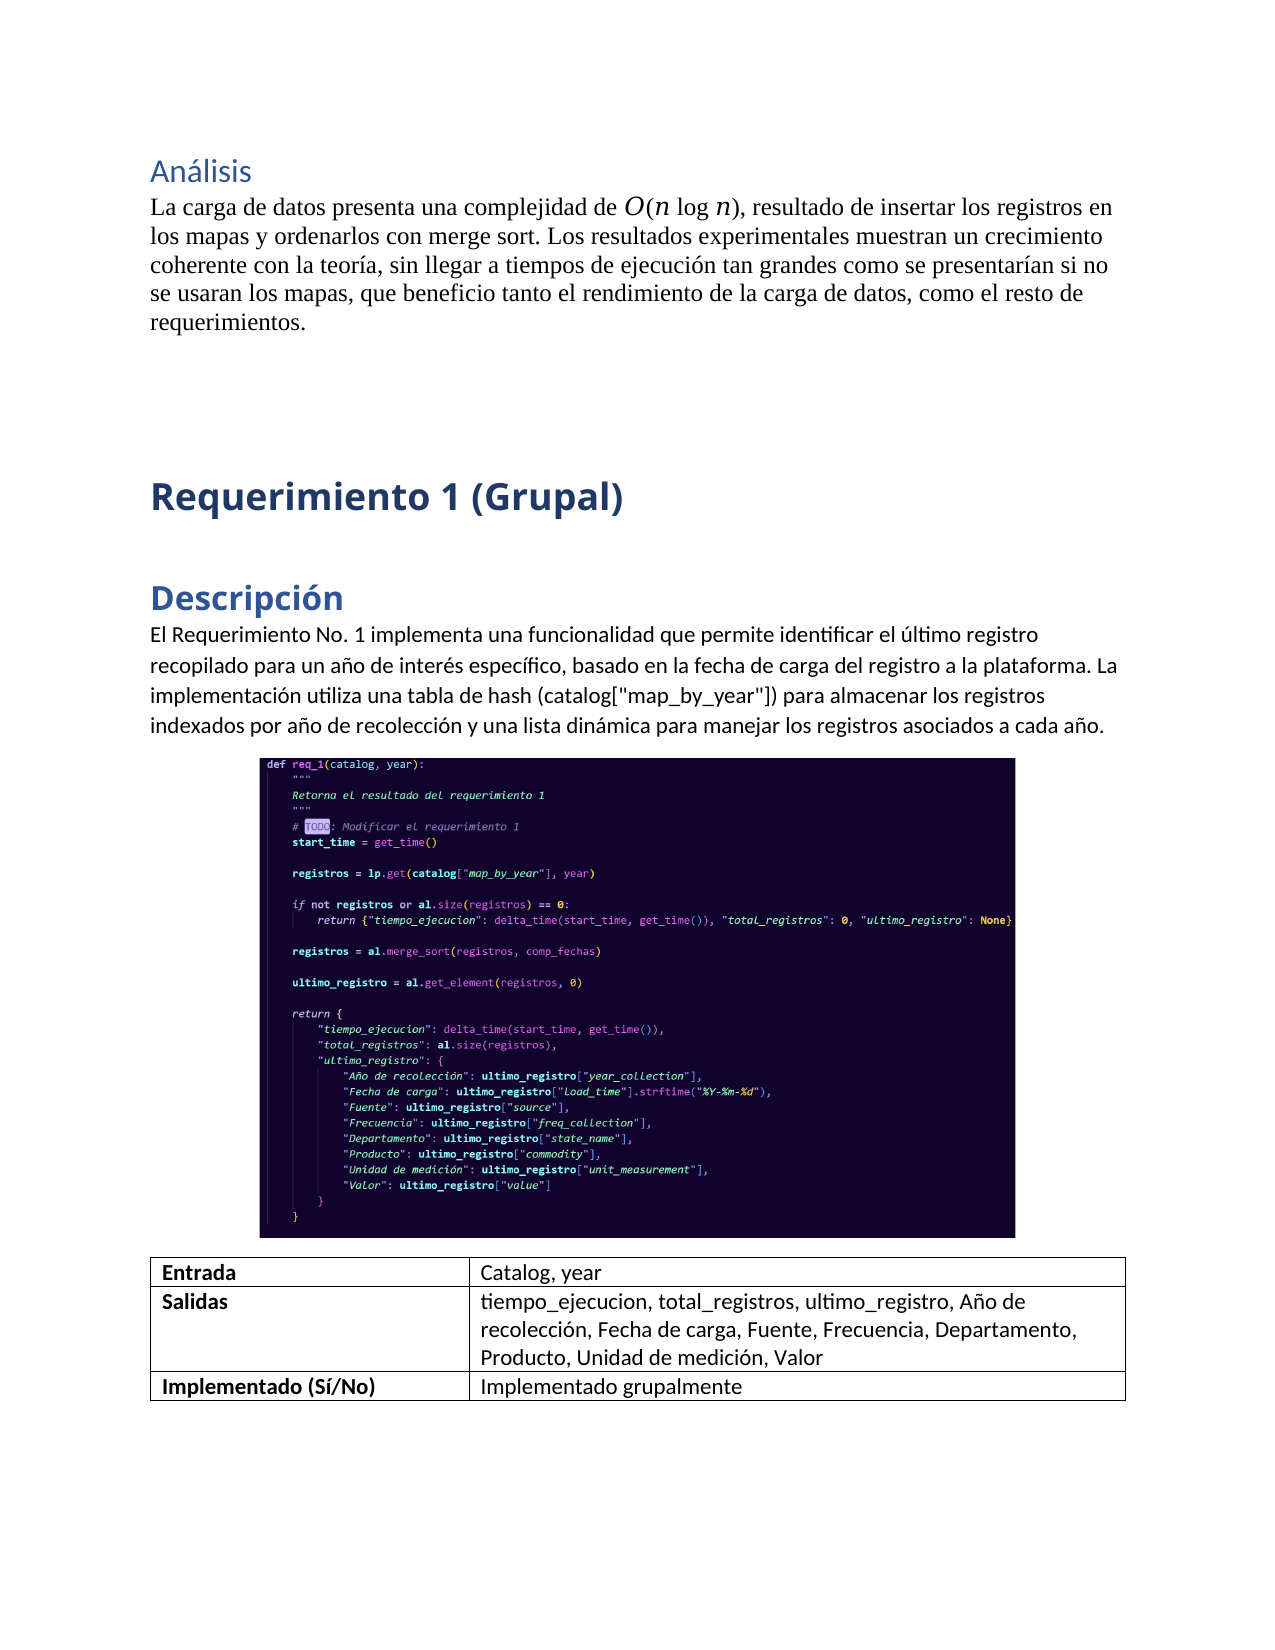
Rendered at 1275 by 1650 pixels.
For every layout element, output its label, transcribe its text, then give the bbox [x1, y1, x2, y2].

picture [259, 758, 1016, 1238]
table_header Catalog, year [470, 1258, 1125, 1286]
text El Requerimiento No. 1 implementa una funcionalidad que permite identificar el último registro recopilado para un año de interés específico, basado en la fecha de carga del registro a la plataforma. La implementación utiliza una tabla de hash (catalog["map_by_year"]) para almacenar los registros indexados por año de recolección y una lista dinámica para manejar los registros asociados a cada año. [150, 621, 1125, 739]
subtitle Análisis [150, 150, 1125, 191]
table_cell tiempo_ejecucion, total_registros, ultimo_registro, Año de recolección, Fecha de carga, Fuente, Frecuencia, Departamento, Producto, Unidad de medición, Valor [470, 1287, 1125, 1371]
table_cell Implementado grupalmente [470, 1372, 1125, 1400]
table_header Entrada [151, 1258, 469, 1286]
subtitle Descripción [150, 575, 1125, 621]
text La carga de datos presenta una complejidad de 𝑂(𝑛 log 𝑛), resultado de insertar los registros en los mapas y ordenarlos con merge sort. Los resultados experimentales muestran un crecimiento coherente con la teoría, sin llegar a tiempos de ejecución tan grandes como se presentarían si no se usaran los mapas, que beneficio tanto el rendimiento de la carga de datos, como el resto de requerimientos. [150, 191, 1125, 336]
subtitle Requerimiento 1 (Grupal) [150, 470, 1125, 521]
table_cell Salidas [151, 1287, 469, 1371]
table_cell Implementado (Sí/No) [151, 1372, 469, 1400]
